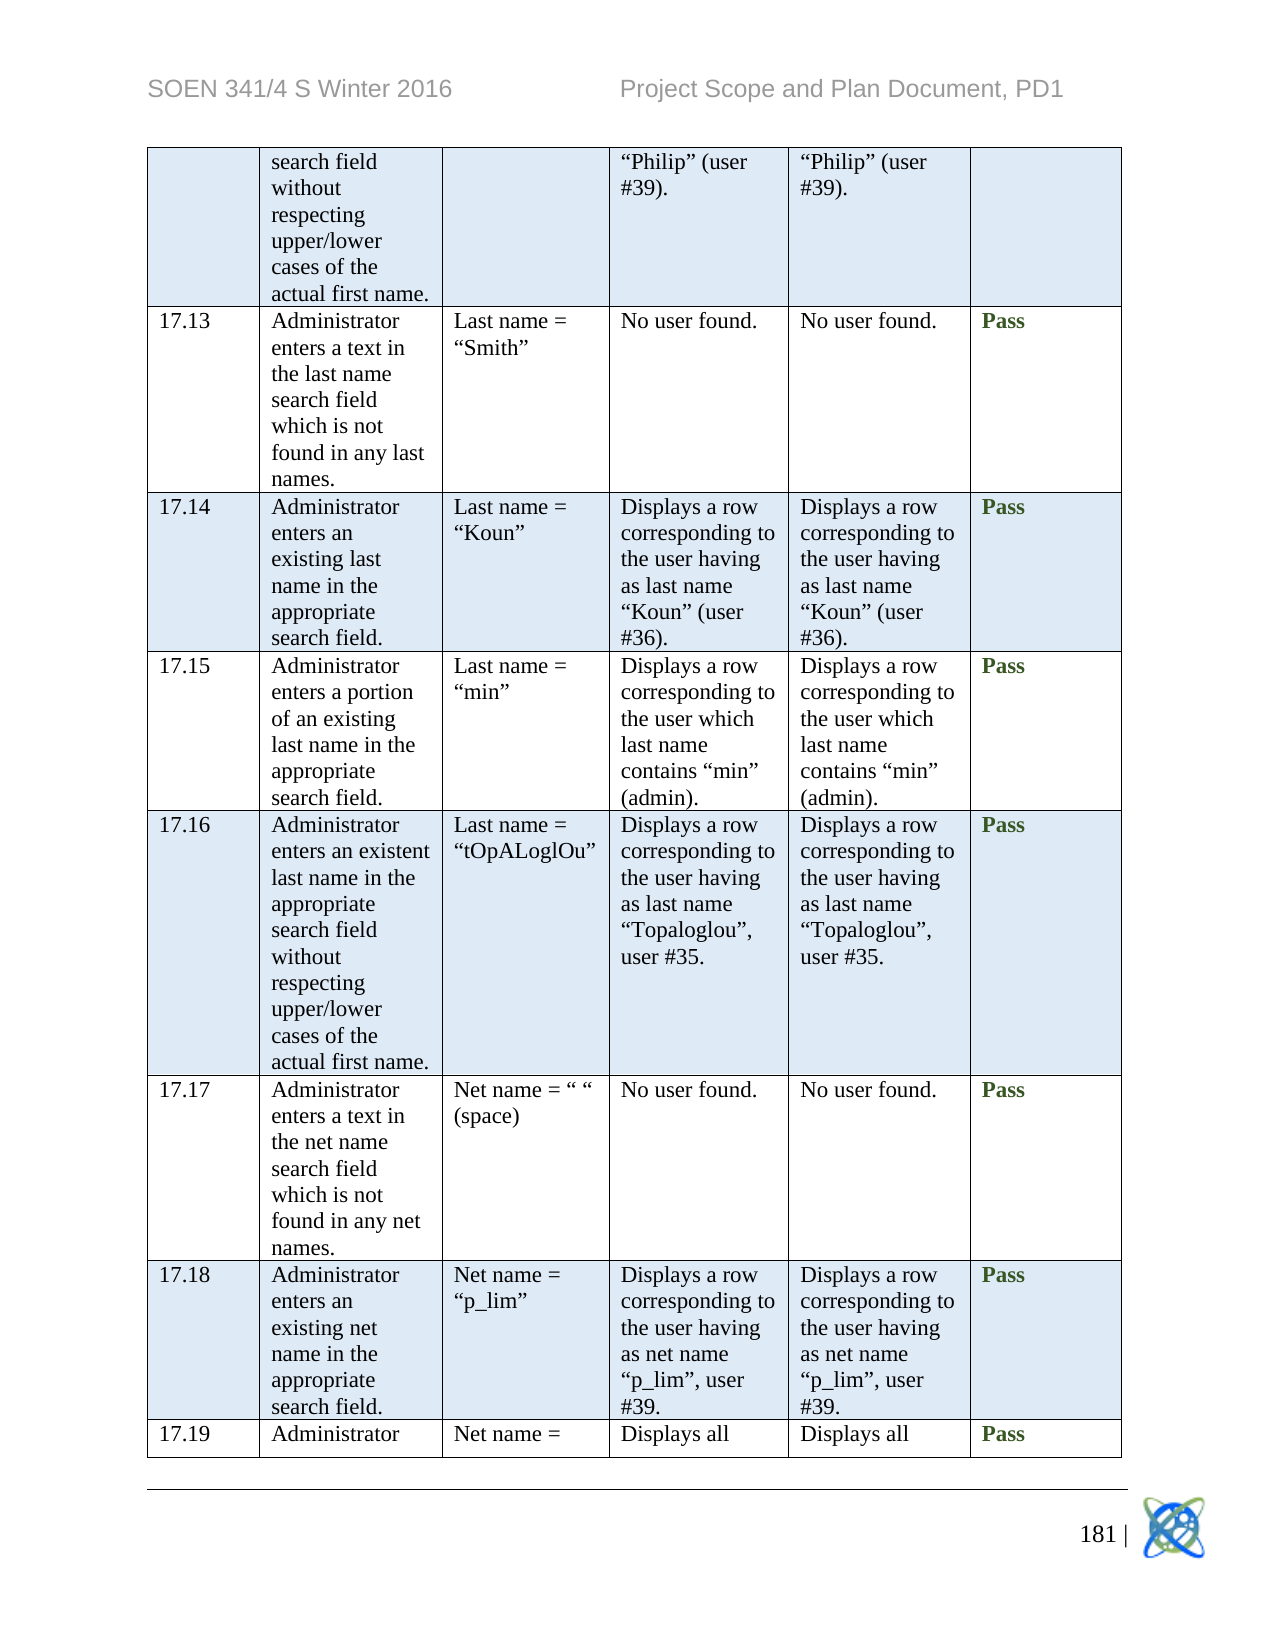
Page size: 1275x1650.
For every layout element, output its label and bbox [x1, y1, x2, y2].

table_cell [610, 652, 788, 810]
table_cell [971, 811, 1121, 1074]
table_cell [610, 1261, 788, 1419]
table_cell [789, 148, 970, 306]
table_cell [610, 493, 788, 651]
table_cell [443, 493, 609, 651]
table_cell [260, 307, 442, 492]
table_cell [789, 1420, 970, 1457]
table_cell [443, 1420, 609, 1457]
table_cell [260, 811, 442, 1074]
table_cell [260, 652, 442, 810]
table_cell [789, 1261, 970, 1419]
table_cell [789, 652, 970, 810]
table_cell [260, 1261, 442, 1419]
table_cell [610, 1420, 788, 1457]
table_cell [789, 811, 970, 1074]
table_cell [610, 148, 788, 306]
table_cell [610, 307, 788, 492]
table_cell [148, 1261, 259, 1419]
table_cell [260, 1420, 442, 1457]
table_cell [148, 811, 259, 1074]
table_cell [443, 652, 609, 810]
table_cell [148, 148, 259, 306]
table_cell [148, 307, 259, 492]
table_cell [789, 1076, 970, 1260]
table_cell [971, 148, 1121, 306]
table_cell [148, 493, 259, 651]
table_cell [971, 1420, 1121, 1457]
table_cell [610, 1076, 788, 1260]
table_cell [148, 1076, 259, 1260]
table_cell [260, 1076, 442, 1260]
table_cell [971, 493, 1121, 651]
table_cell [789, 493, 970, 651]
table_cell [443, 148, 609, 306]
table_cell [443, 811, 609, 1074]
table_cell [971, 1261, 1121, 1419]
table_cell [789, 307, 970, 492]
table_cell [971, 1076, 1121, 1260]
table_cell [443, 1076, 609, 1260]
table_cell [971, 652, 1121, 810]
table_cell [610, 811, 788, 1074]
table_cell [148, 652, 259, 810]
picture [1123, 1490, 1224, 1566]
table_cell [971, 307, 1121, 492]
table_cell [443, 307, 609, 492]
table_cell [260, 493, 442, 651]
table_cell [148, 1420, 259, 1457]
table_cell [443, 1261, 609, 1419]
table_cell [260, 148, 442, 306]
